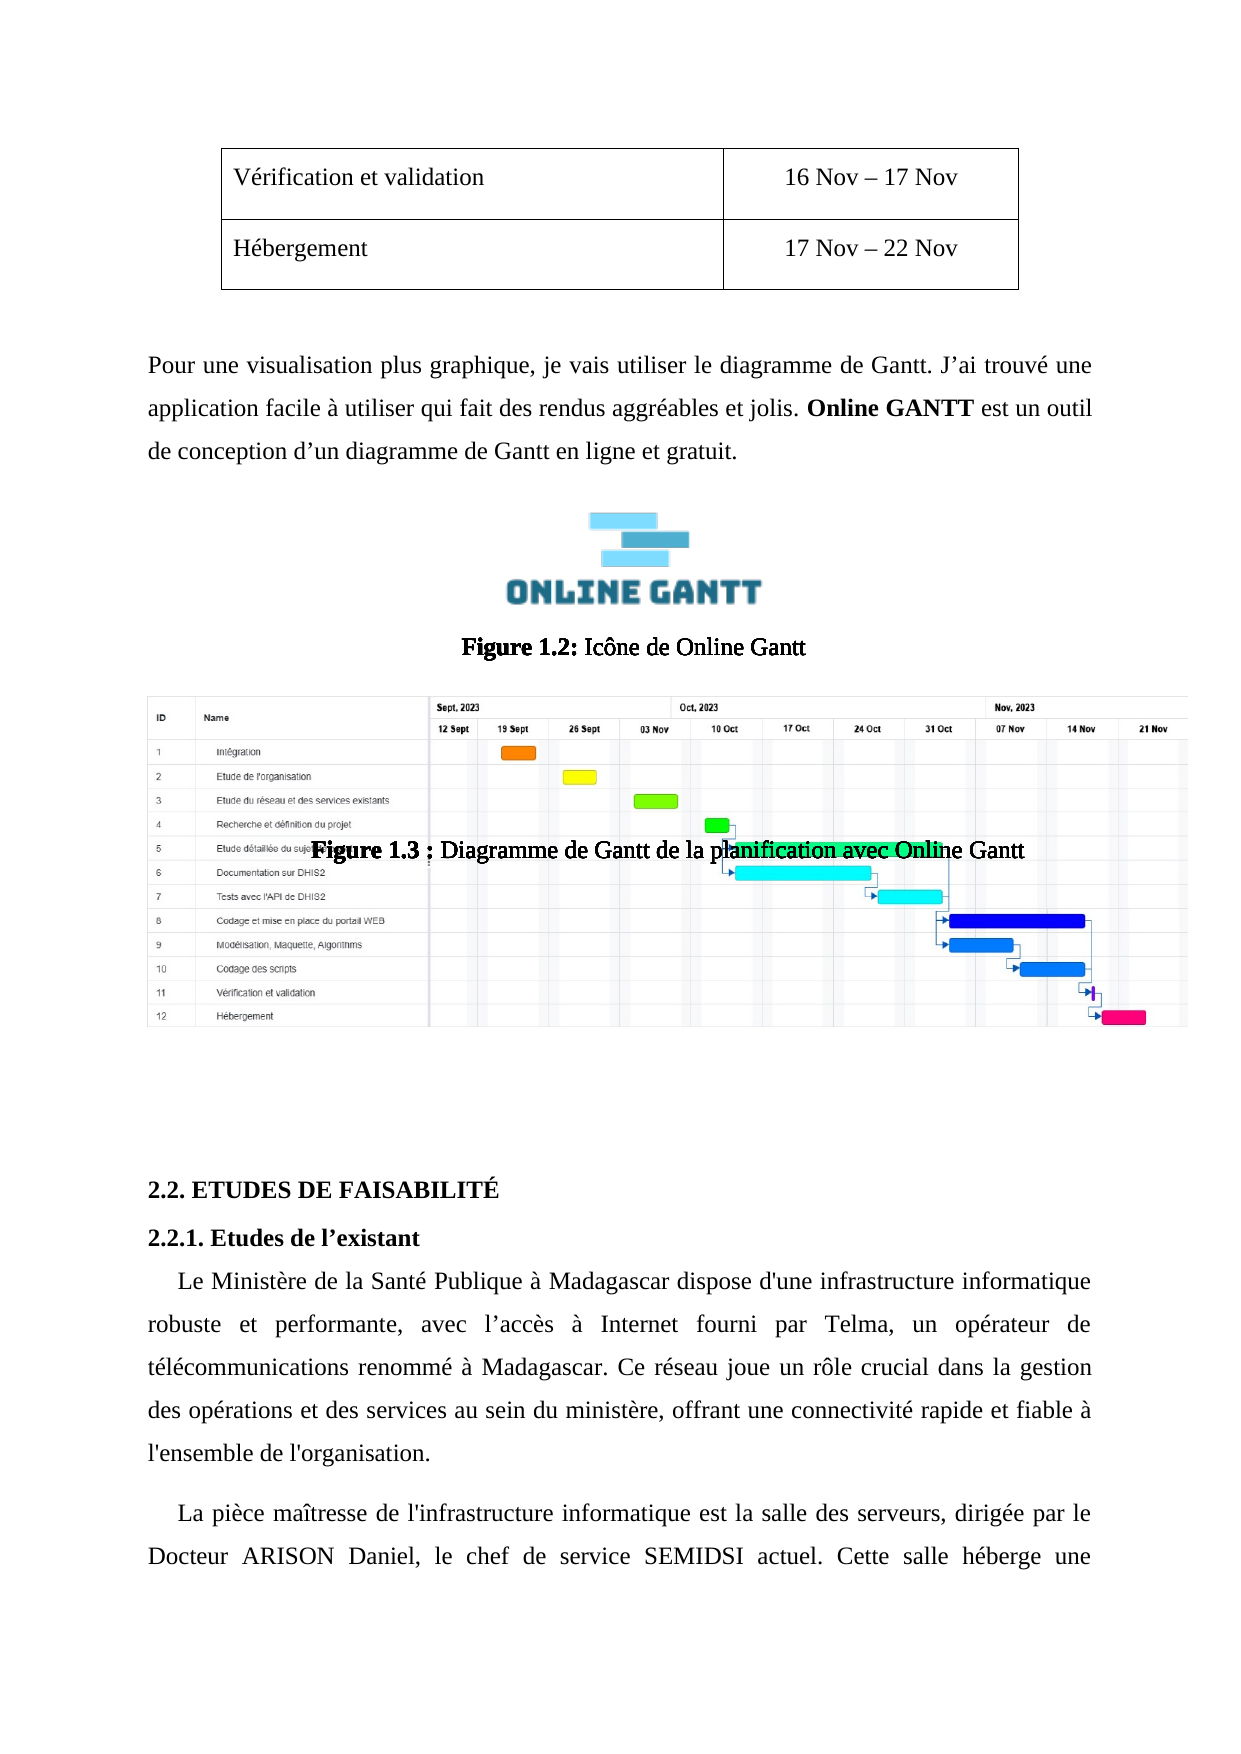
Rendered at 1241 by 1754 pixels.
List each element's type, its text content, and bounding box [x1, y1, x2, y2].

text Etudes de l’existant [148, 1223, 1093, 1252]
table_cell 17 Nov – 22 Nov [724, 220, 1018, 289]
text Le Ministère de la Santé Publique à Madagascar dispose d'une infrastructure informatique robuste et performante, avec l’accès à Internet fourni par Telma, un opérateur de télécommunications renommé à Madagascar. Ce réseau joue un rôle crucial dans la gestion des opérations et des services au sein du ministère, offrant une connectivité rapide et fiable à l'ensemble de l'organisation. [148, 1266, 1093, 1467]
text Pour une visualisation plus graphique, je vais utiliser le diagramme de Gantt. J’ai trouvé une application facile à utiliser qui fait des rendus aggréables et jolis. Online GANTT est un outil de conception d’un diagramme de Gantt en ligne et gratuit. [148, 350, 1093, 465]
table_cell Hébergement [222, 220, 723, 289]
text Etudes de faisabilité [148, 1176, 1093, 1204]
picture [478, 496, 791, 622]
table_cell 16 Nov – 17 Nov [724, 149, 1018, 218]
picture [147, 696, 1188, 1027]
table_cell Vérification et validation [222, 149, 723, 218]
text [148, 1498, 1093, 1570]
